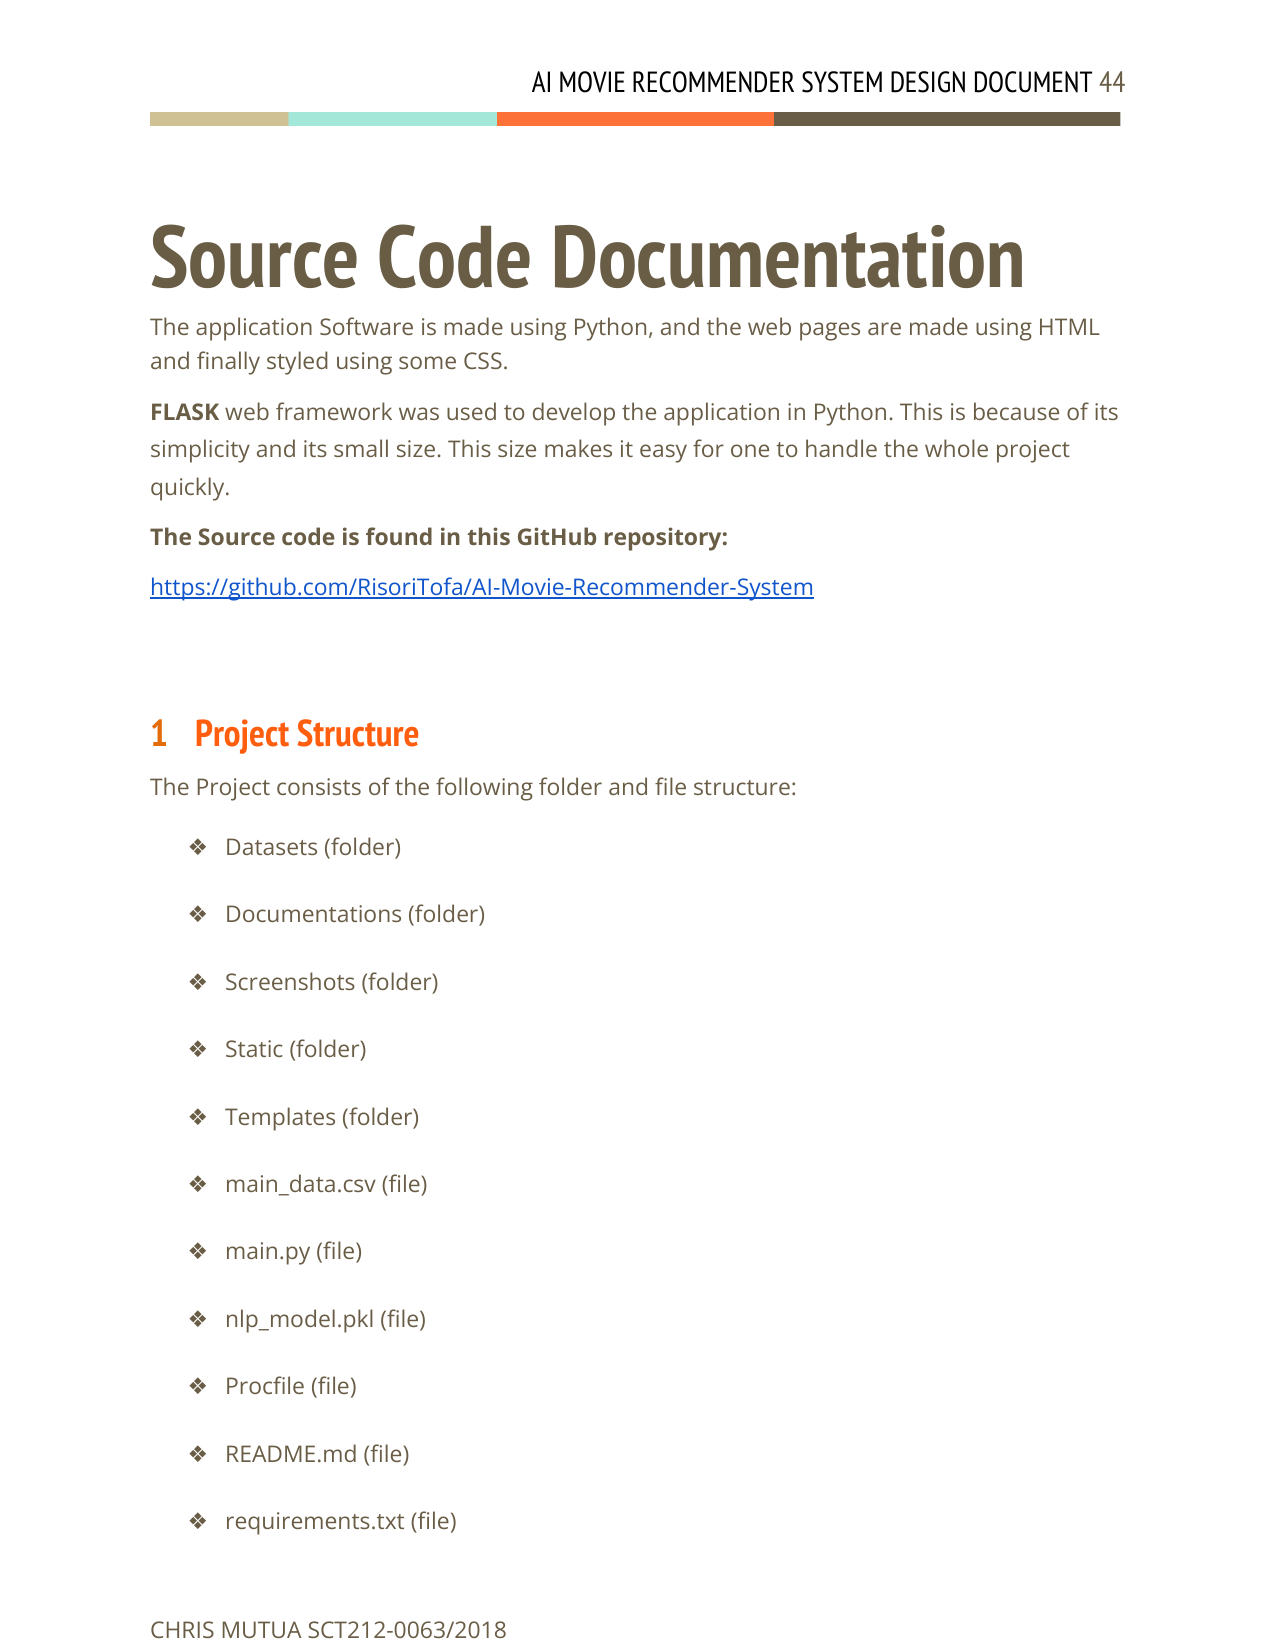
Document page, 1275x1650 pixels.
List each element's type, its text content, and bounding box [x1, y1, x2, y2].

subtitle Project Structure [150, 708, 1125, 757]
list requirements.txt (file) [187, 1495, 1125, 1542]
picture [150, 112, 1121, 126]
list nlp_model.pkl (file) [187, 1293, 1125, 1340]
list main_data.csv (file) [187, 1158, 1125, 1205]
list Datasets (folder) [187, 821, 1125, 868]
list Documentations (folder) [187, 889, 1125, 936]
list README.md (file) [187, 1428, 1125, 1475]
text https://github.com/RisoriTofa/AI-Movie-Recommender-System [150, 571, 1125, 602]
text The application Software is made using Python, and the web pages are made using HTML and finally styled using some CSS. [150, 311, 1125, 376]
text FLASK web framework was used to develop the application in Python. This is because of its simplicity and its small size. This size makes it easy for one to handle the whole project quickly. [150, 396, 1125, 502]
text The Source code is found in this GitHub repository: [150, 521, 1125, 552]
list Templates (folder) [187, 1091, 1125, 1138]
text The Project consists of the following folder and file structure: [150, 771, 1125, 802]
list Procfile (file) [187, 1361, 1125, 1408]
list main.py (file) [187, 1226, 1125, 1273]
list Screenshots (folder) [187, 956, 1125, 1003]
title Source Code Documentation [150, 198, 1125, 311]
list Static (folder) [187, 1024, 1125, 1071]
